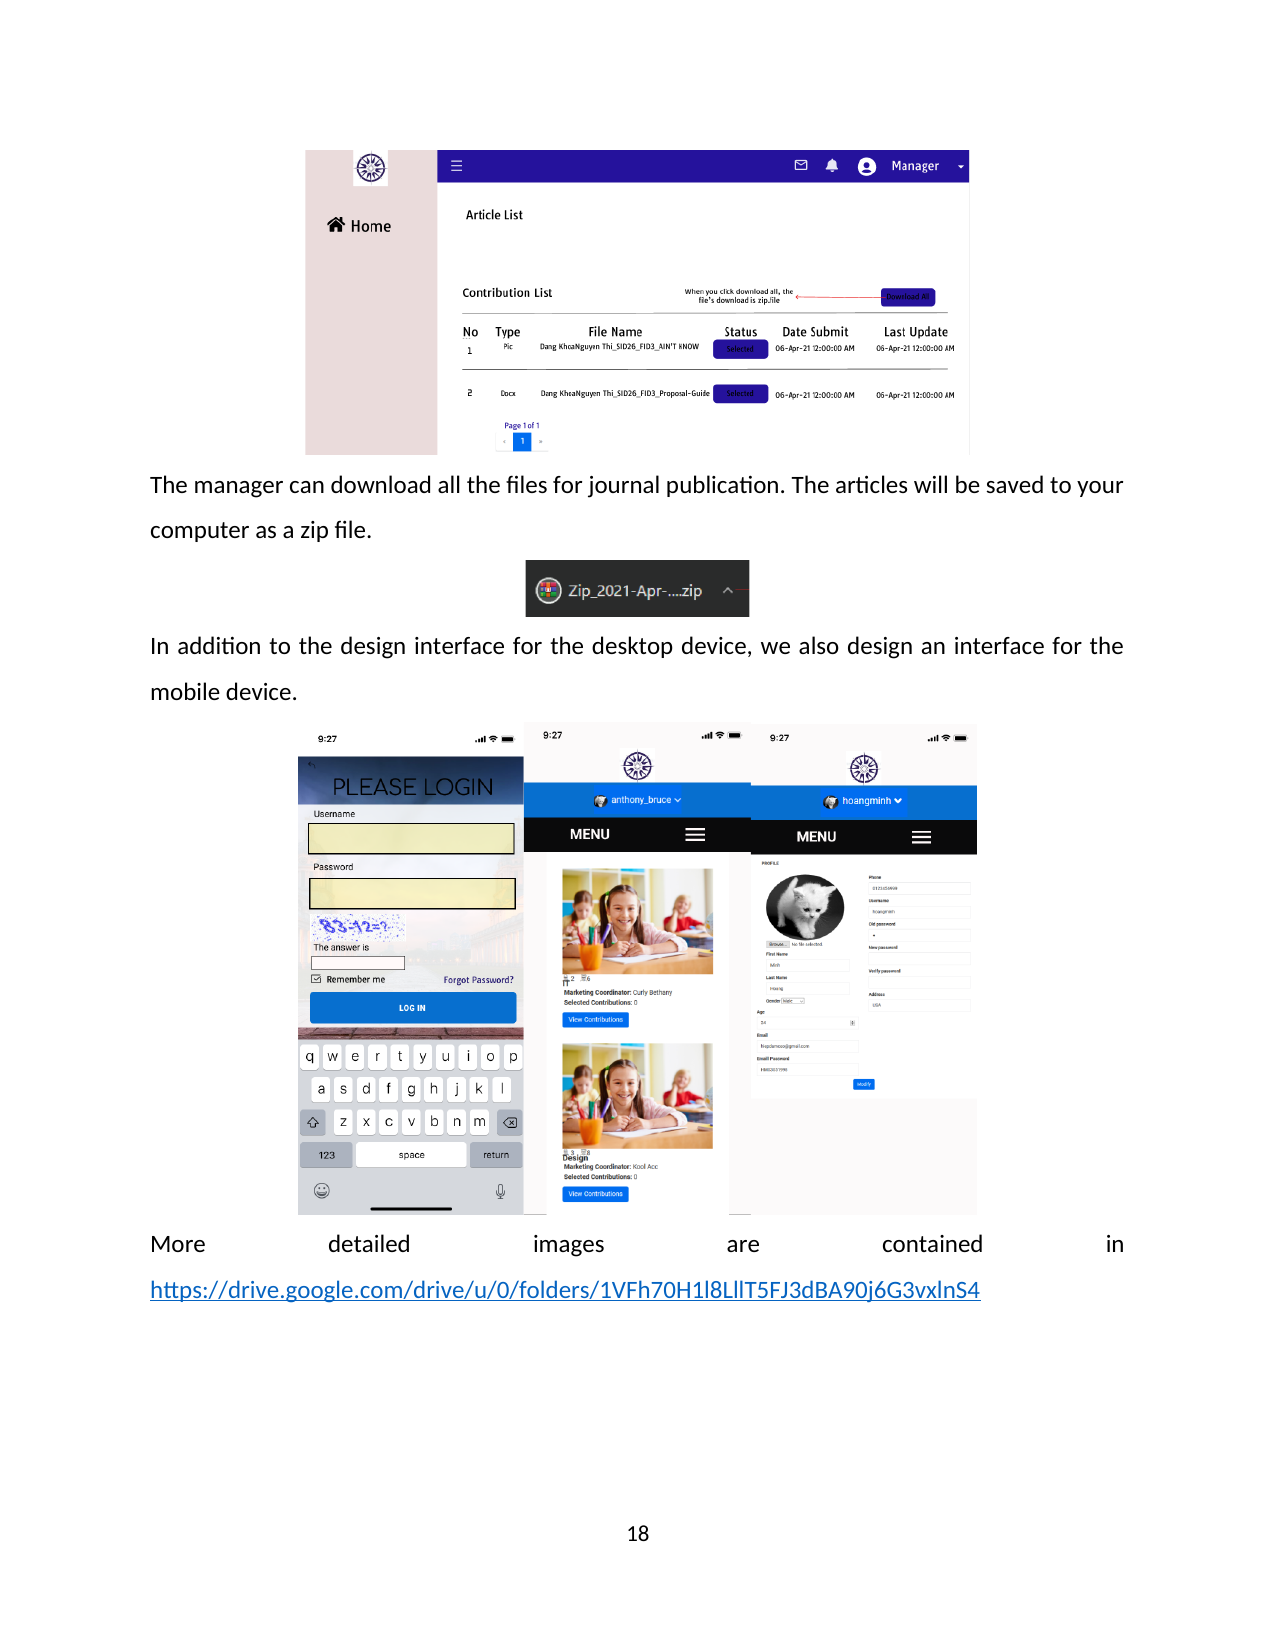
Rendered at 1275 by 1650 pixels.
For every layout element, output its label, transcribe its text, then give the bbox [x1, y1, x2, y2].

text In addition to the design interface for the desktop device, we also design an interface for the mobile device. [150, 631, 1125, 707]
picture [525, 560, 750, 617]
text The manager can download all the files for journal publication. The articles will be saved to your computer as a zip file. [150, 469, 1125, 545]
text More detailed images are contained in https://drive.google.com/drive/u/0/folders/1VFh70H1l8LllT5FJ3dBA90j6G3vxlnS4 [150, 1228, 1125, 1304]
picture [305, 150, 970, 455]
picture [298, 722, 977, 1215]
